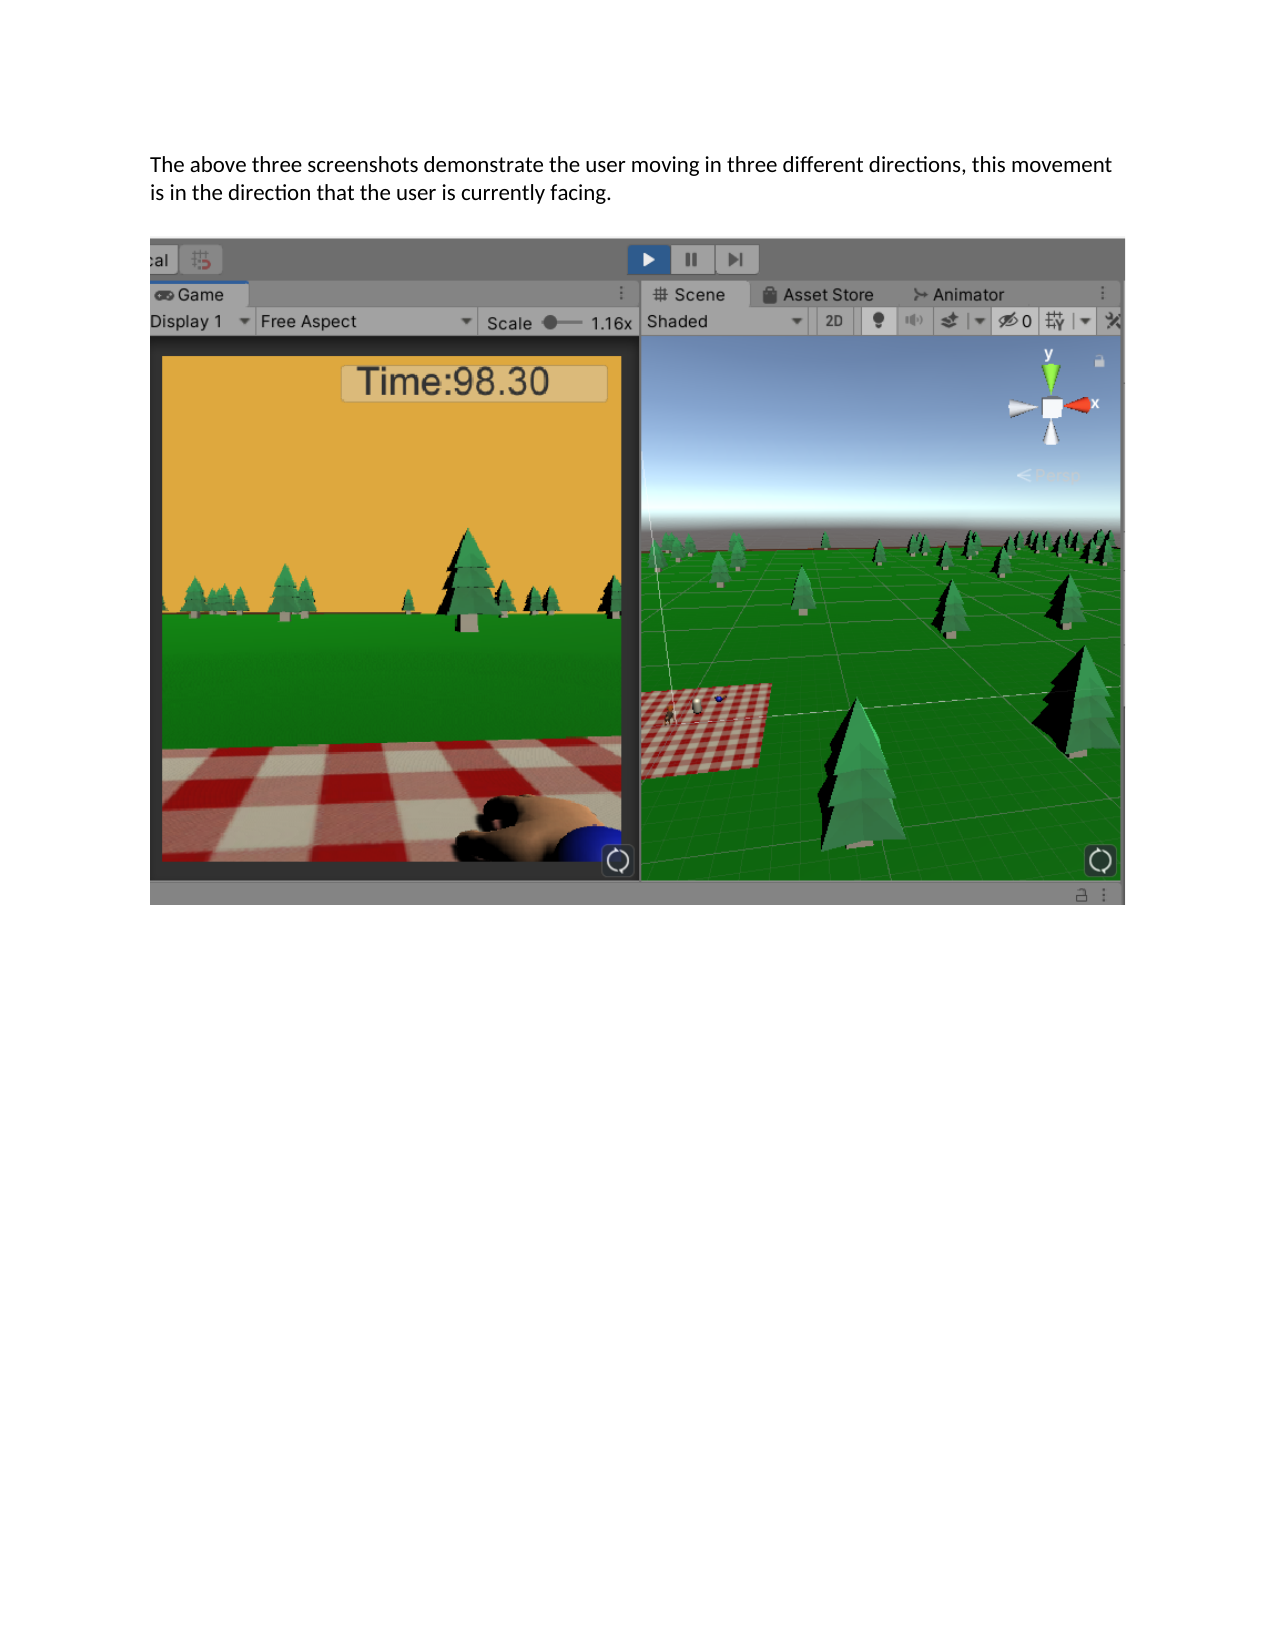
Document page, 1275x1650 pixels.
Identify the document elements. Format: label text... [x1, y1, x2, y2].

picture [150, 234, 1125, 905]
text The above three screenshots demonstrate the user moving in three different directions, this movement is in the direction that the user is currently facing. [150, 150, 1125, 206]
